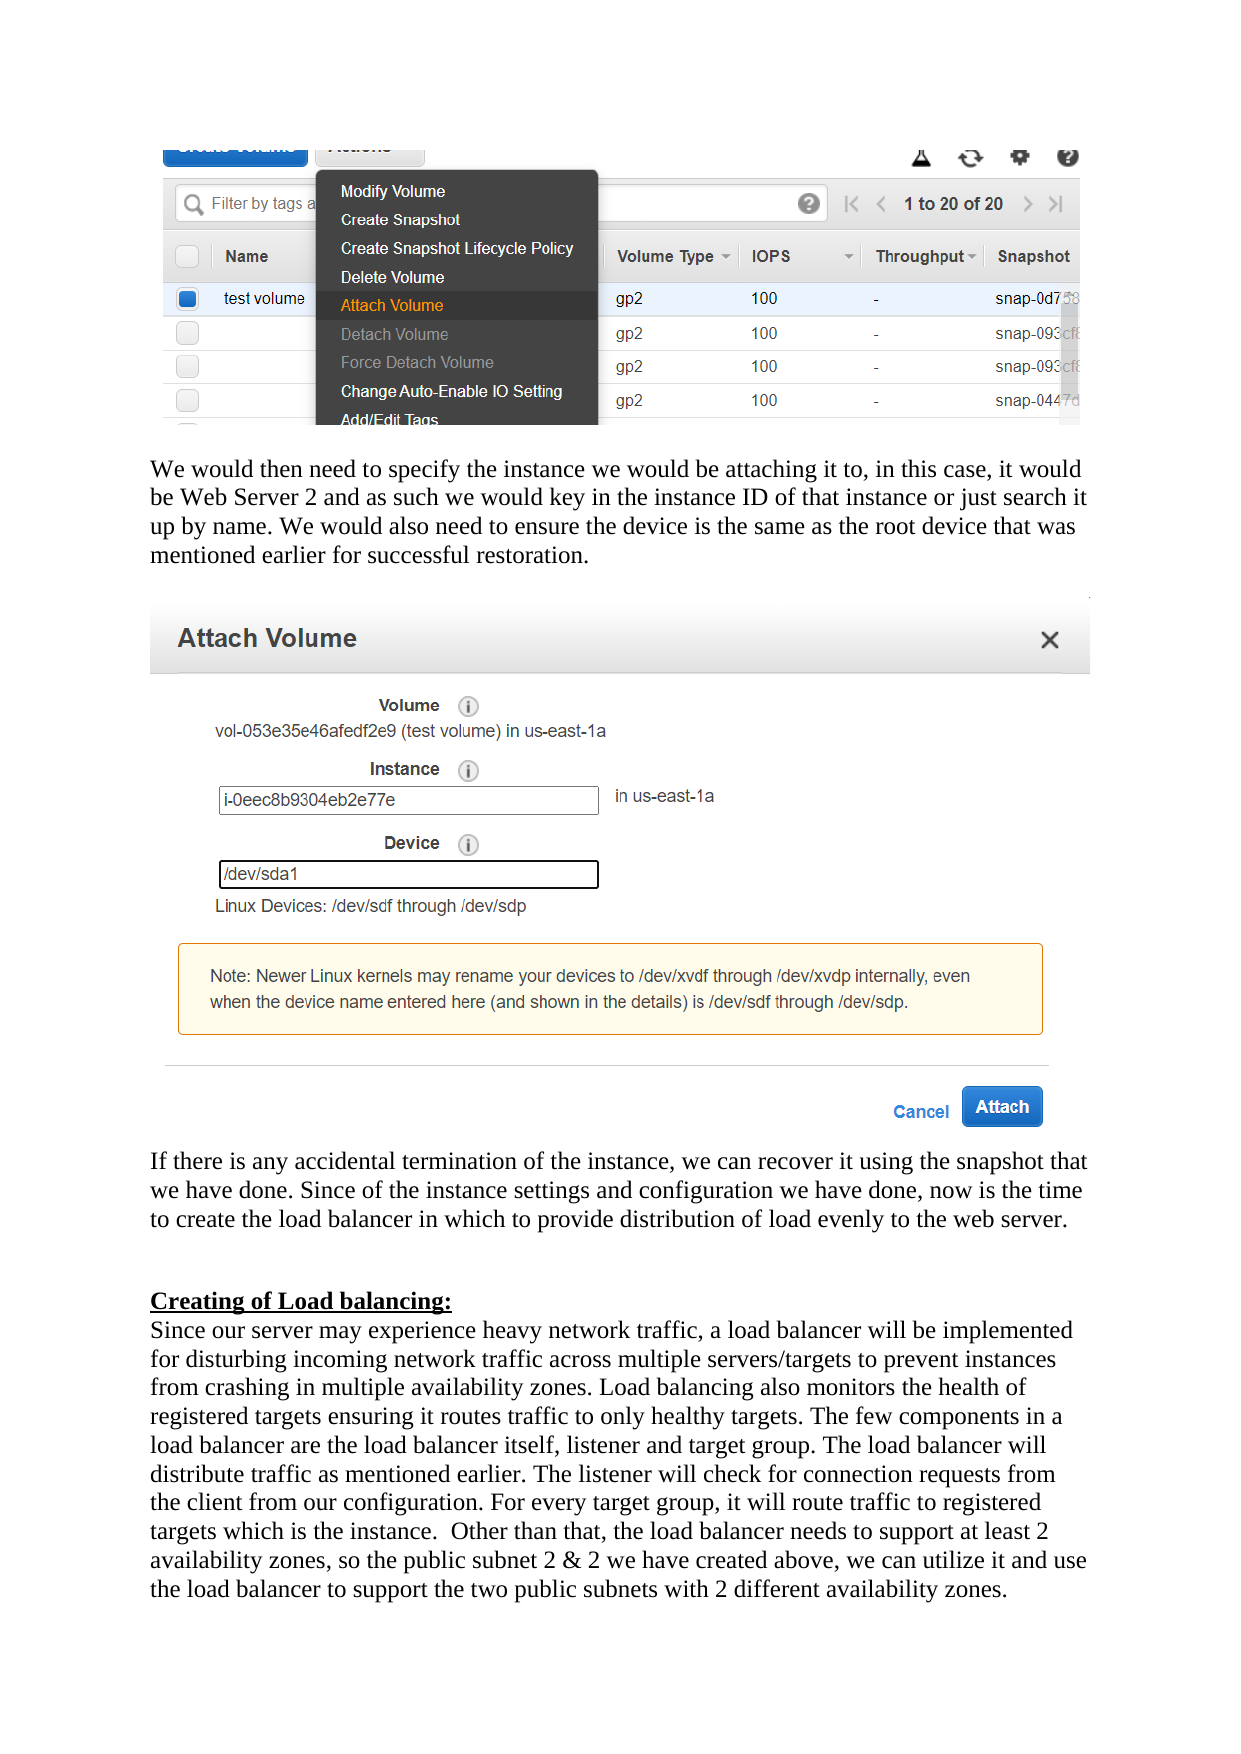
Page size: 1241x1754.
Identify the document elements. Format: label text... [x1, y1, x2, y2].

picture [150, 150, 1091, 425]
text If there is any accidental termination of the instance, we can recover it using the snapshot that we have done. Since of the instance settings and configuration we have done, now is the time to create the load balancer in which to provide distribution of load evenly to the web server. [150, 1147, 1090, 1232]
picture [150, 597, 1091, 1147]
text Since our server may experience heavy network traffic, a load balancer will be implemented for disturbing incoming network traffic across multiple servers/targets to prevent instances from crashing in multiple availability zones. Load balancing also monitors the health of registered targets ensuring it routes traffic to only healthy targets. The few components in a load balancer are the load balancer itself, listener and target group. The load balancer will distribute traffic as mentioned earlier. The listener will check for connection requests from the client from our configuration. For every target group, it will route traffic to registered targets which is the instance. Other than that, the load balancer needs to support at least 2 availability zones, so the public subnet 2 & 2 we have created above, we can utilize it and use the load balancer to support the two public subnets with 2 different availability zones. [150, 1315, 1090, 1602]
text We would then need to specify the instance we would be attaching it to, in this case, it would be Web Server 2 and as such we would key in the instance ID of that instance or just search it up by name. We would also need to ensure the device is the same as the root device that was mentioned earlier for successful restoration. [150, 454, 1090, 569]
text Creating of Load balancing: [150, 1286, 1090, 1315]
